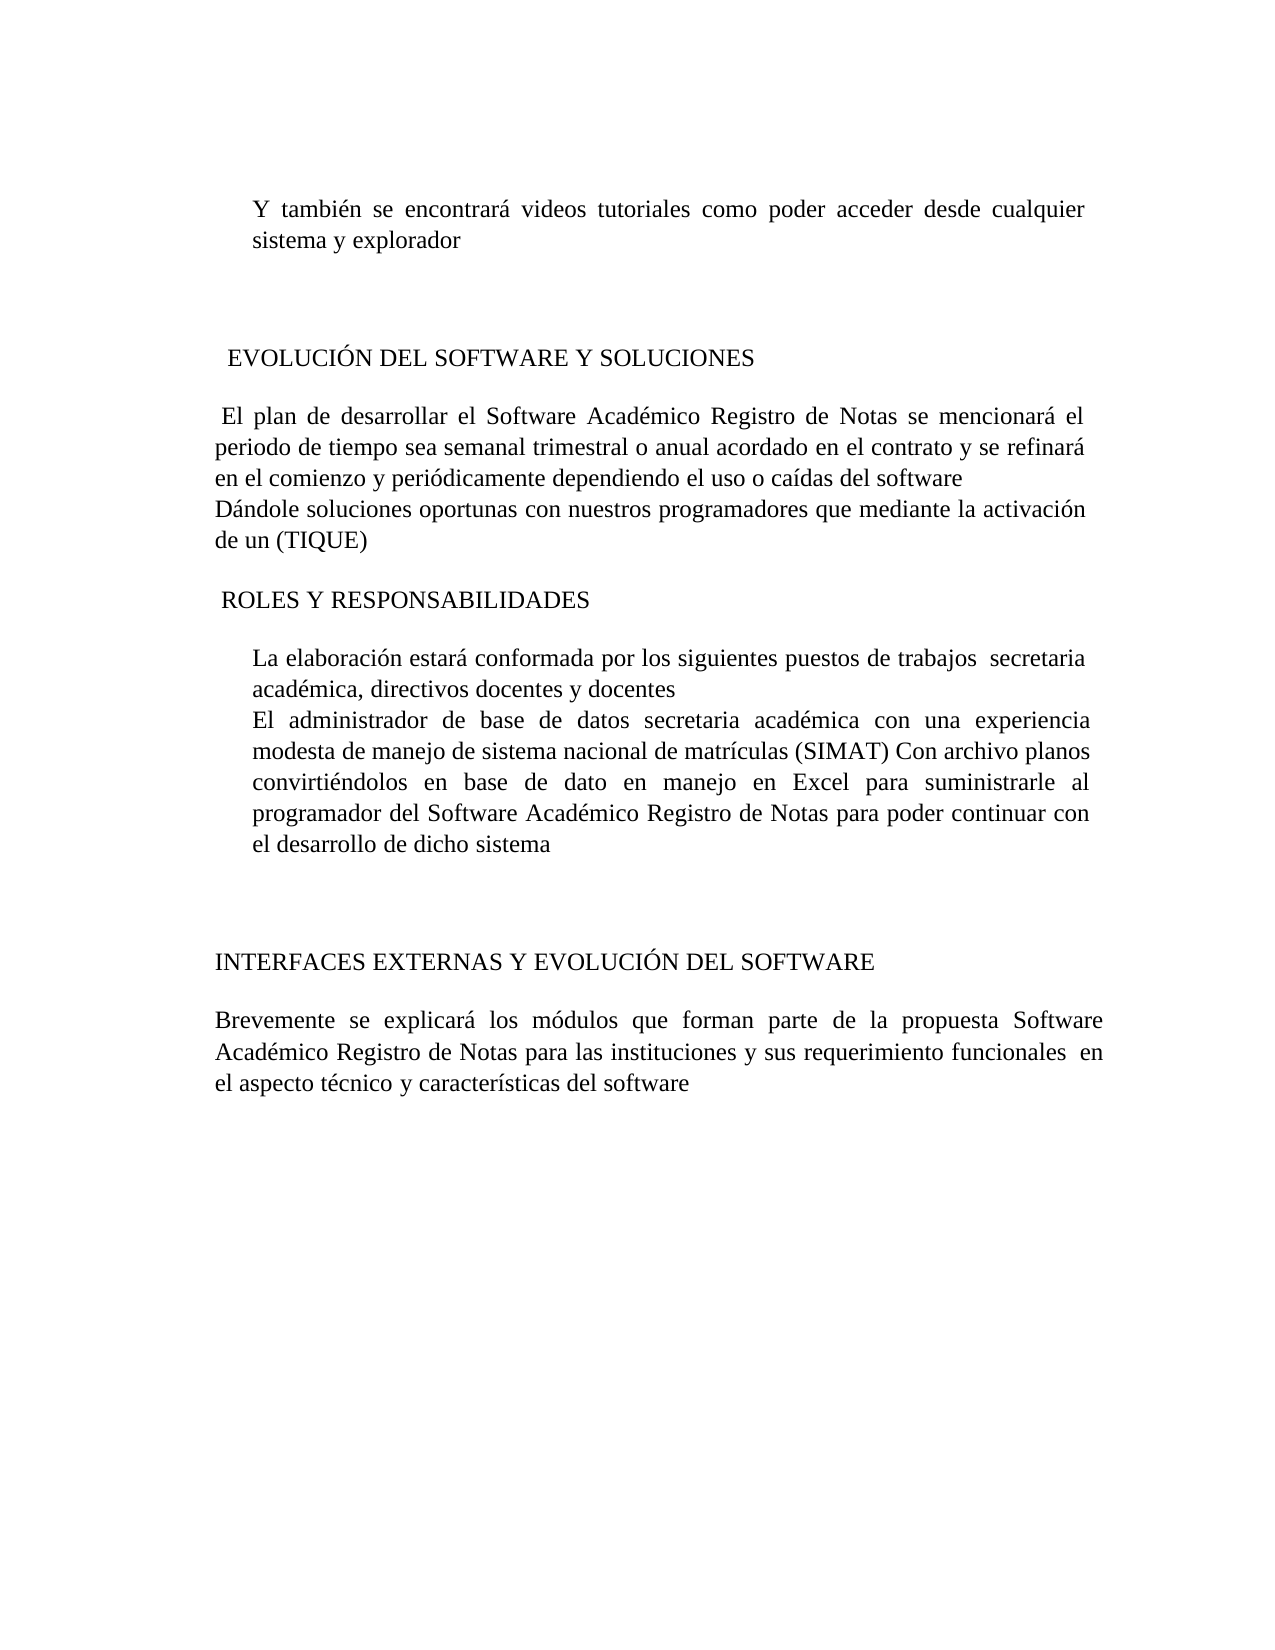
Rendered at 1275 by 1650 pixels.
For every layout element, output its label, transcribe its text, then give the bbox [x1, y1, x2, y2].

text Dándole soluciones oportunas con nuestros programadores que mediante la activación de un (TIQUE) [214, 494, 1085, 554]
text El plan de desarrollar el Software Académico Registro de Notas se mencionará el periodo de tiempo sea semanal trimestral o anual acordado en el contrato y se refinará en el comienzo y periódicamente dependiendo el uso o caídas del software [214, 401, 1085, 492]
text La elaboración estará conformada por los siguientes puestos de trabajos secretaria académica, directivos docentes y docentes [252, 643, 1085, 703]
text Brevemente se explicará los módulos que forman parte de la propuesta Software Académico Registro de Notas para las instituciones y sus requerimiento funcionales en el aspecto técnico y características del software [214, 1006, 1103, 1096]
text Y también se encontrará videos tutoriales como poder acceder desde cualquier sistema y explorador [252, 194, 1085, 254]
text ROLES Y RESPONSABILIDADES [77, 585, 1254, 613]
text INTERFACES EXTERNAS Y EVOLUCIÓN DEL SOFTWARE [214, 947, 1254, 976]
text EVOLUCIÓN DEL SOFTWARE Y SOLUCIONES [77, 343, 1254, 372]
text El administrador de base de datos secretaria académica con una experiencia modesta de manejo de sistema nacional de matrículas (SIMAT) Con archivo planos convirtiéndolos en base de dato en manejo en Excel para suministrarle al programador del Software Académico Registro de Notas para poder continuar con el desarrollo de dicho sistema [252, 705, 1091, 858]
